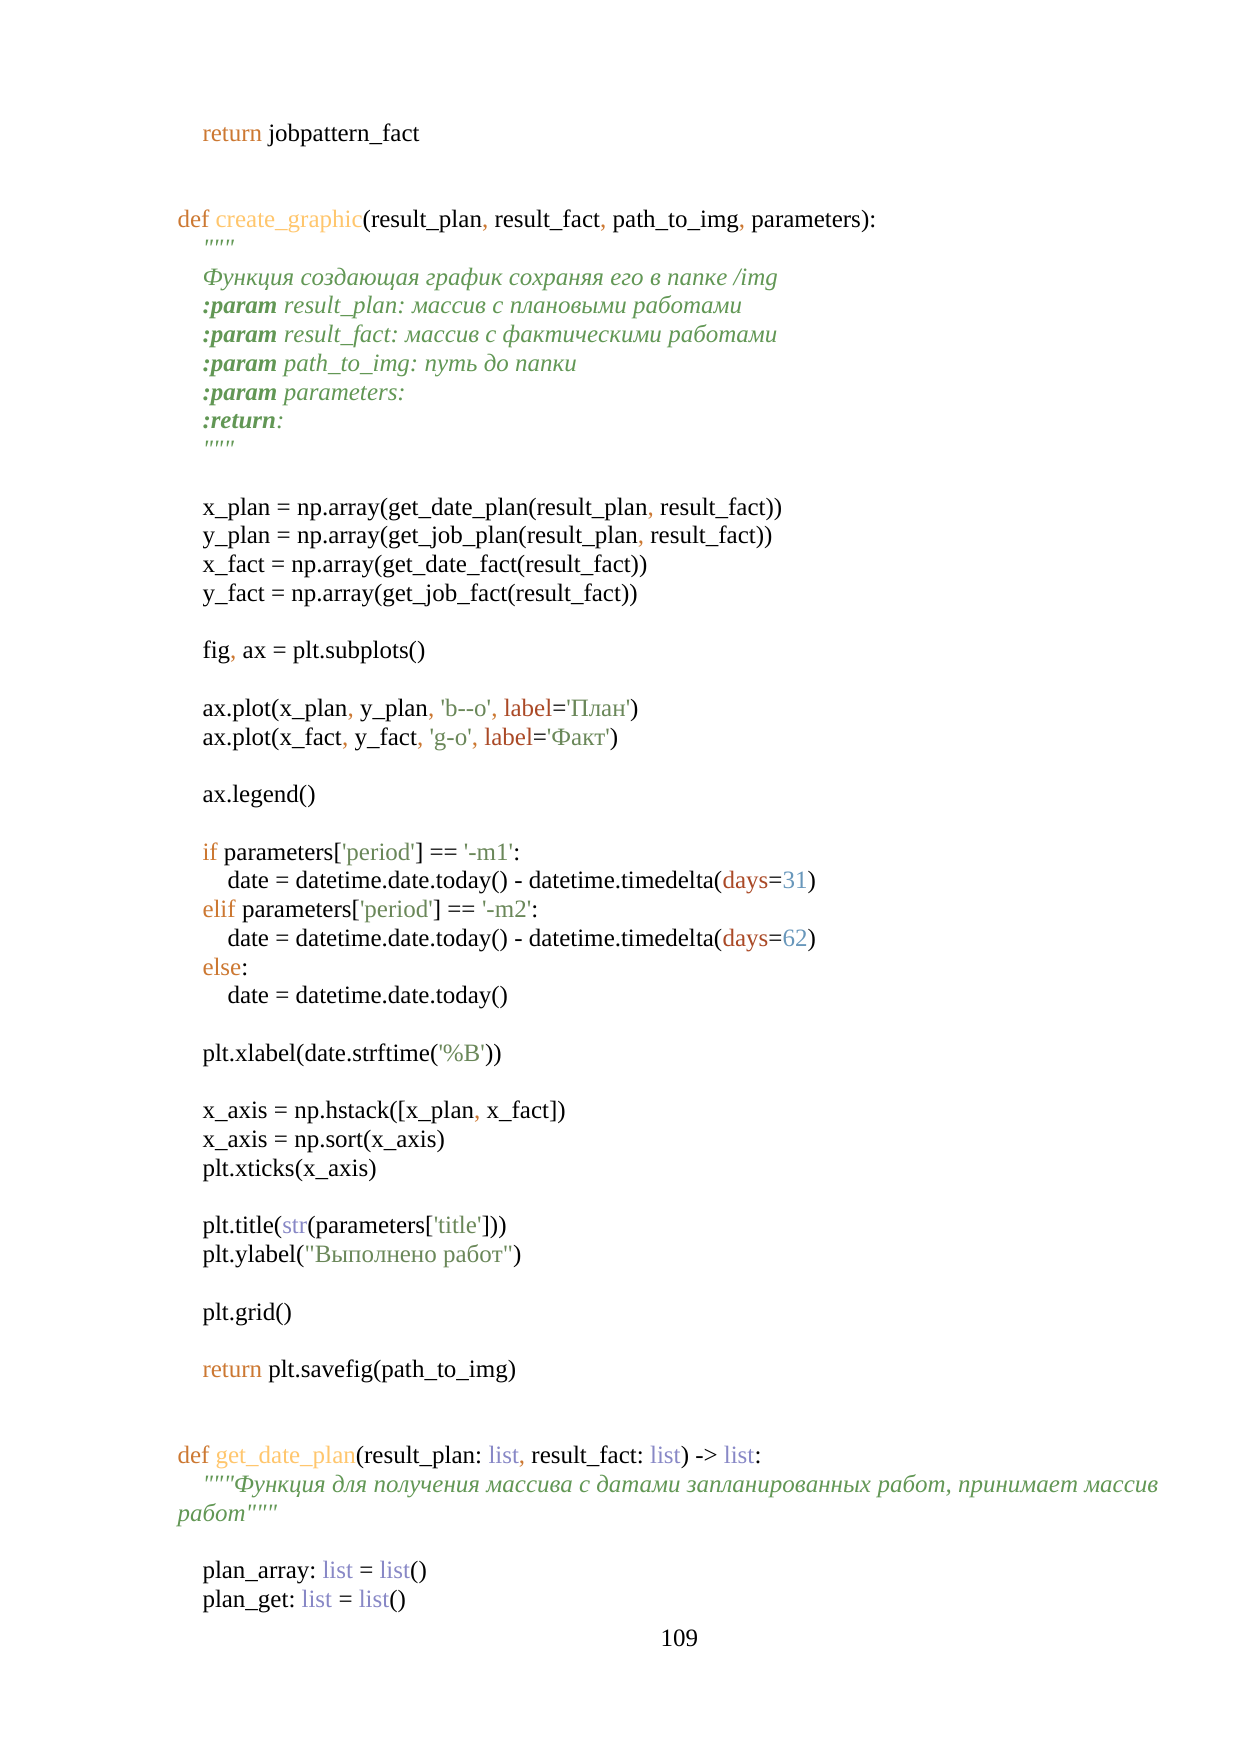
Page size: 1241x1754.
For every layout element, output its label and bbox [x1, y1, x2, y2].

text [177, 118, 1181, 1613]
